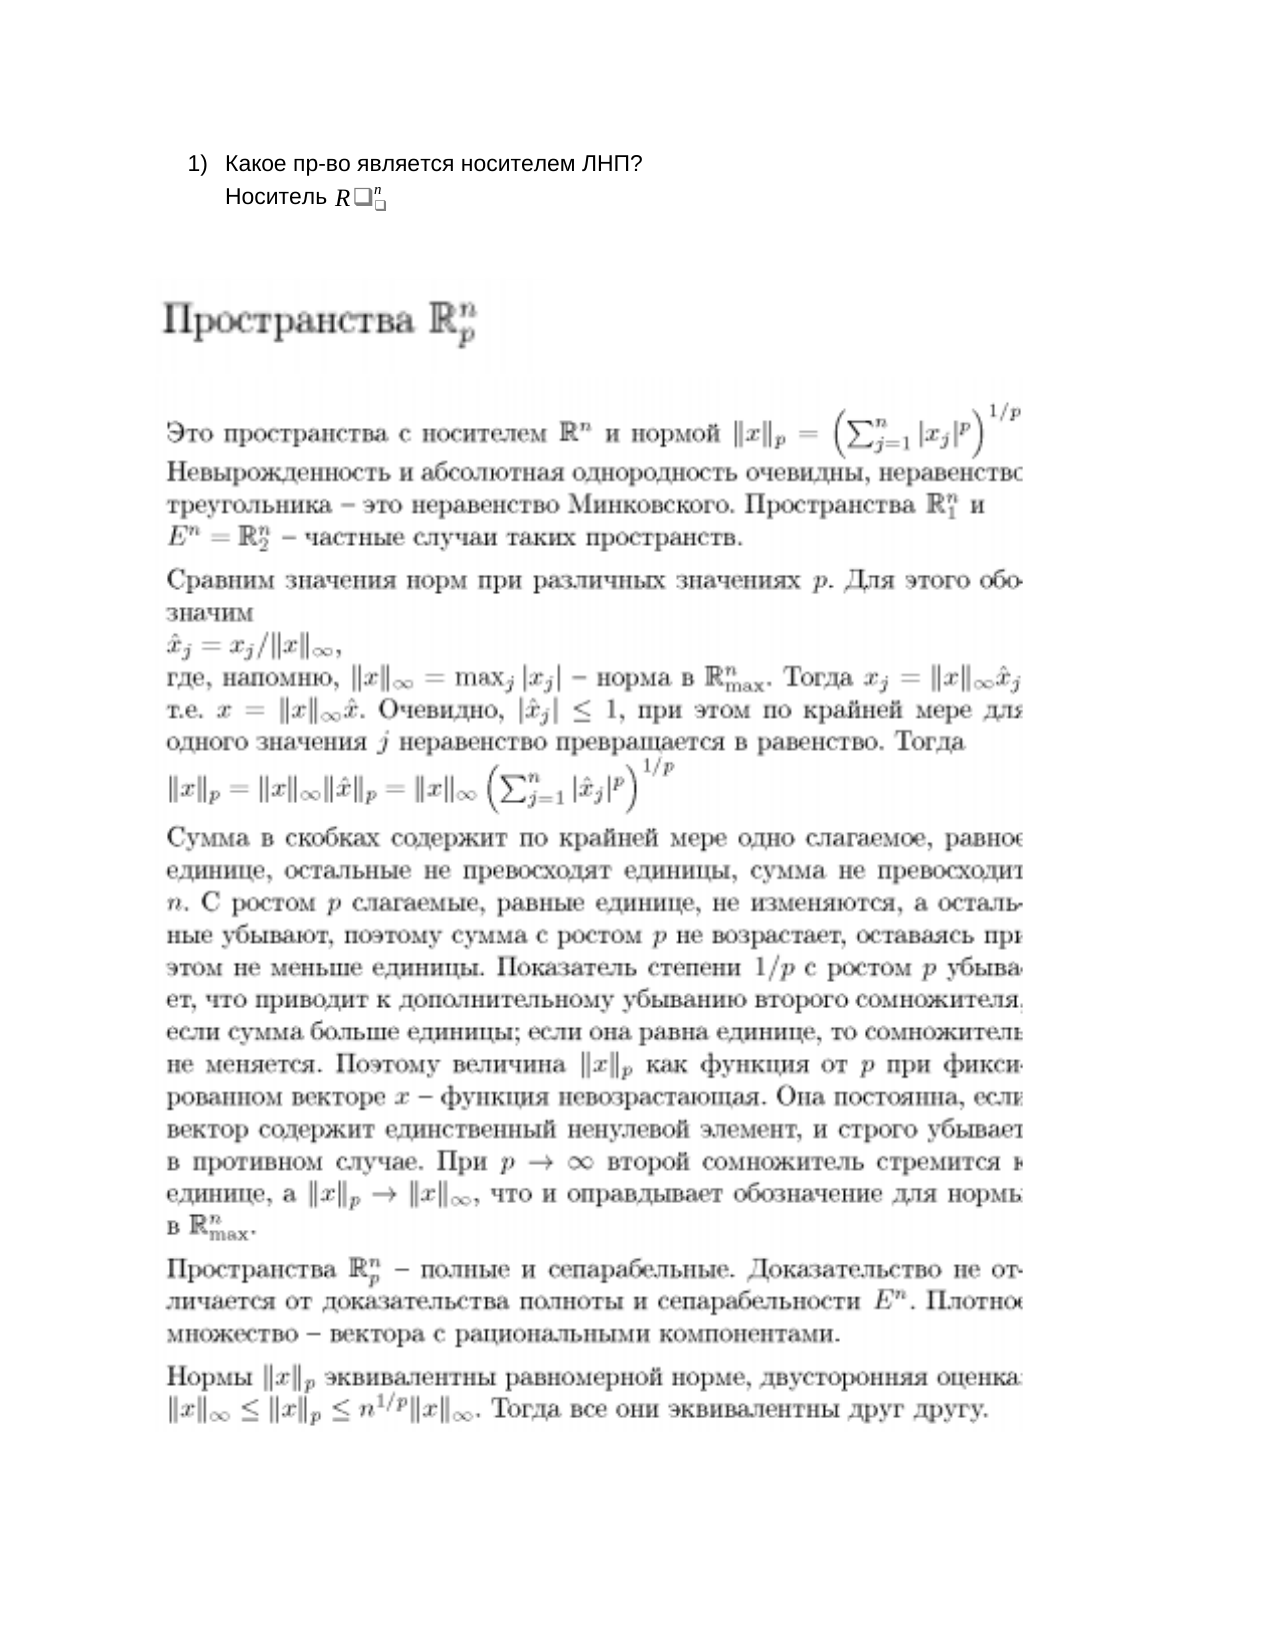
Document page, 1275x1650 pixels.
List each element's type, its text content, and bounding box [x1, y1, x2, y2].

picture [150, 377, 1023, 1432]
picture [150, 278, 547, 374]
list Какое пр-во является носителем ЛНП? Носитель [187, 150, 1125, 212]
